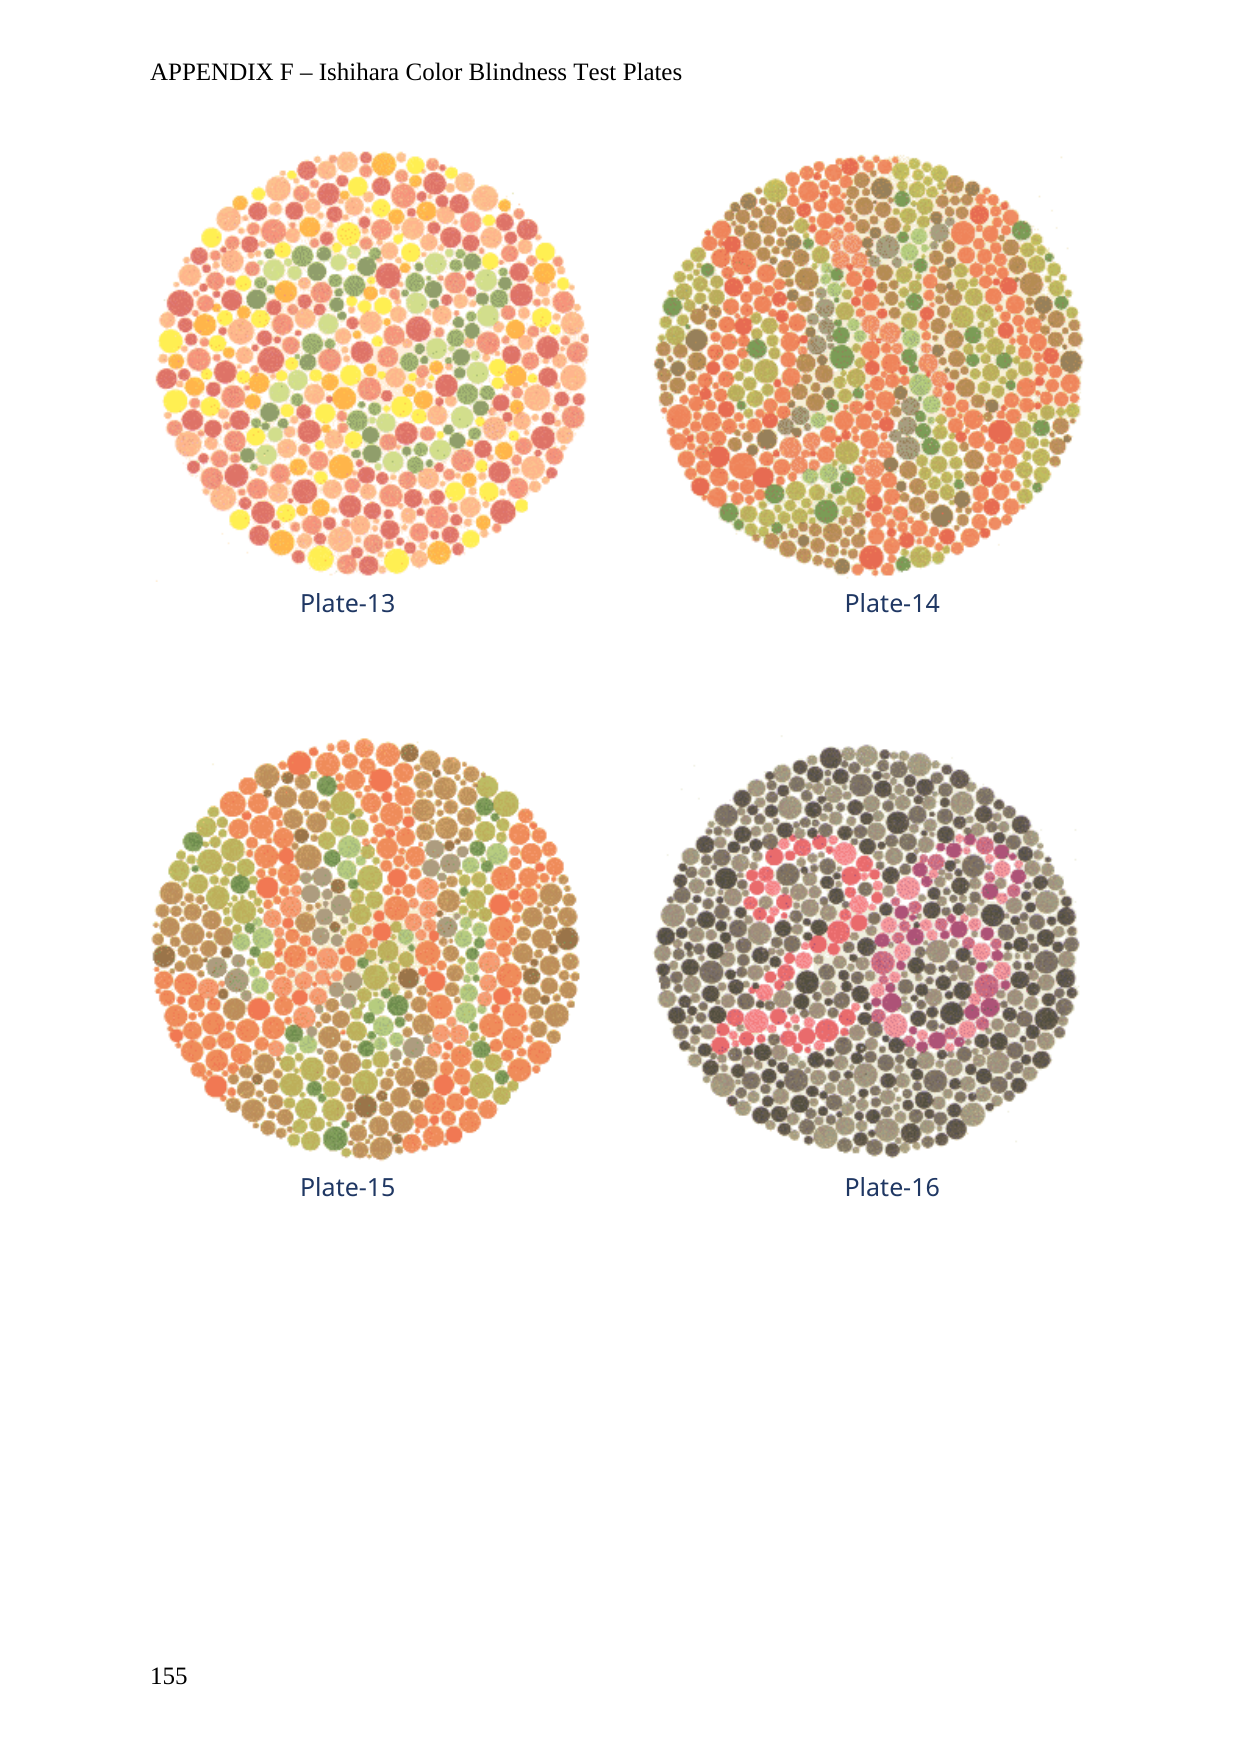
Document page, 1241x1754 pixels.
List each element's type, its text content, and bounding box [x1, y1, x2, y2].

subtitle Plate-13 Plate-14 [225, 585, 1090, 619]
picture [150, 150, 589, 582]
picture [650, 150, 1089, 582]
picture [150, 734, 589, 1166]
picture [650, 734, 1089, 1166]
subtitle Plate-15 Plate-16 [225, 1170, 1090, 1204]
